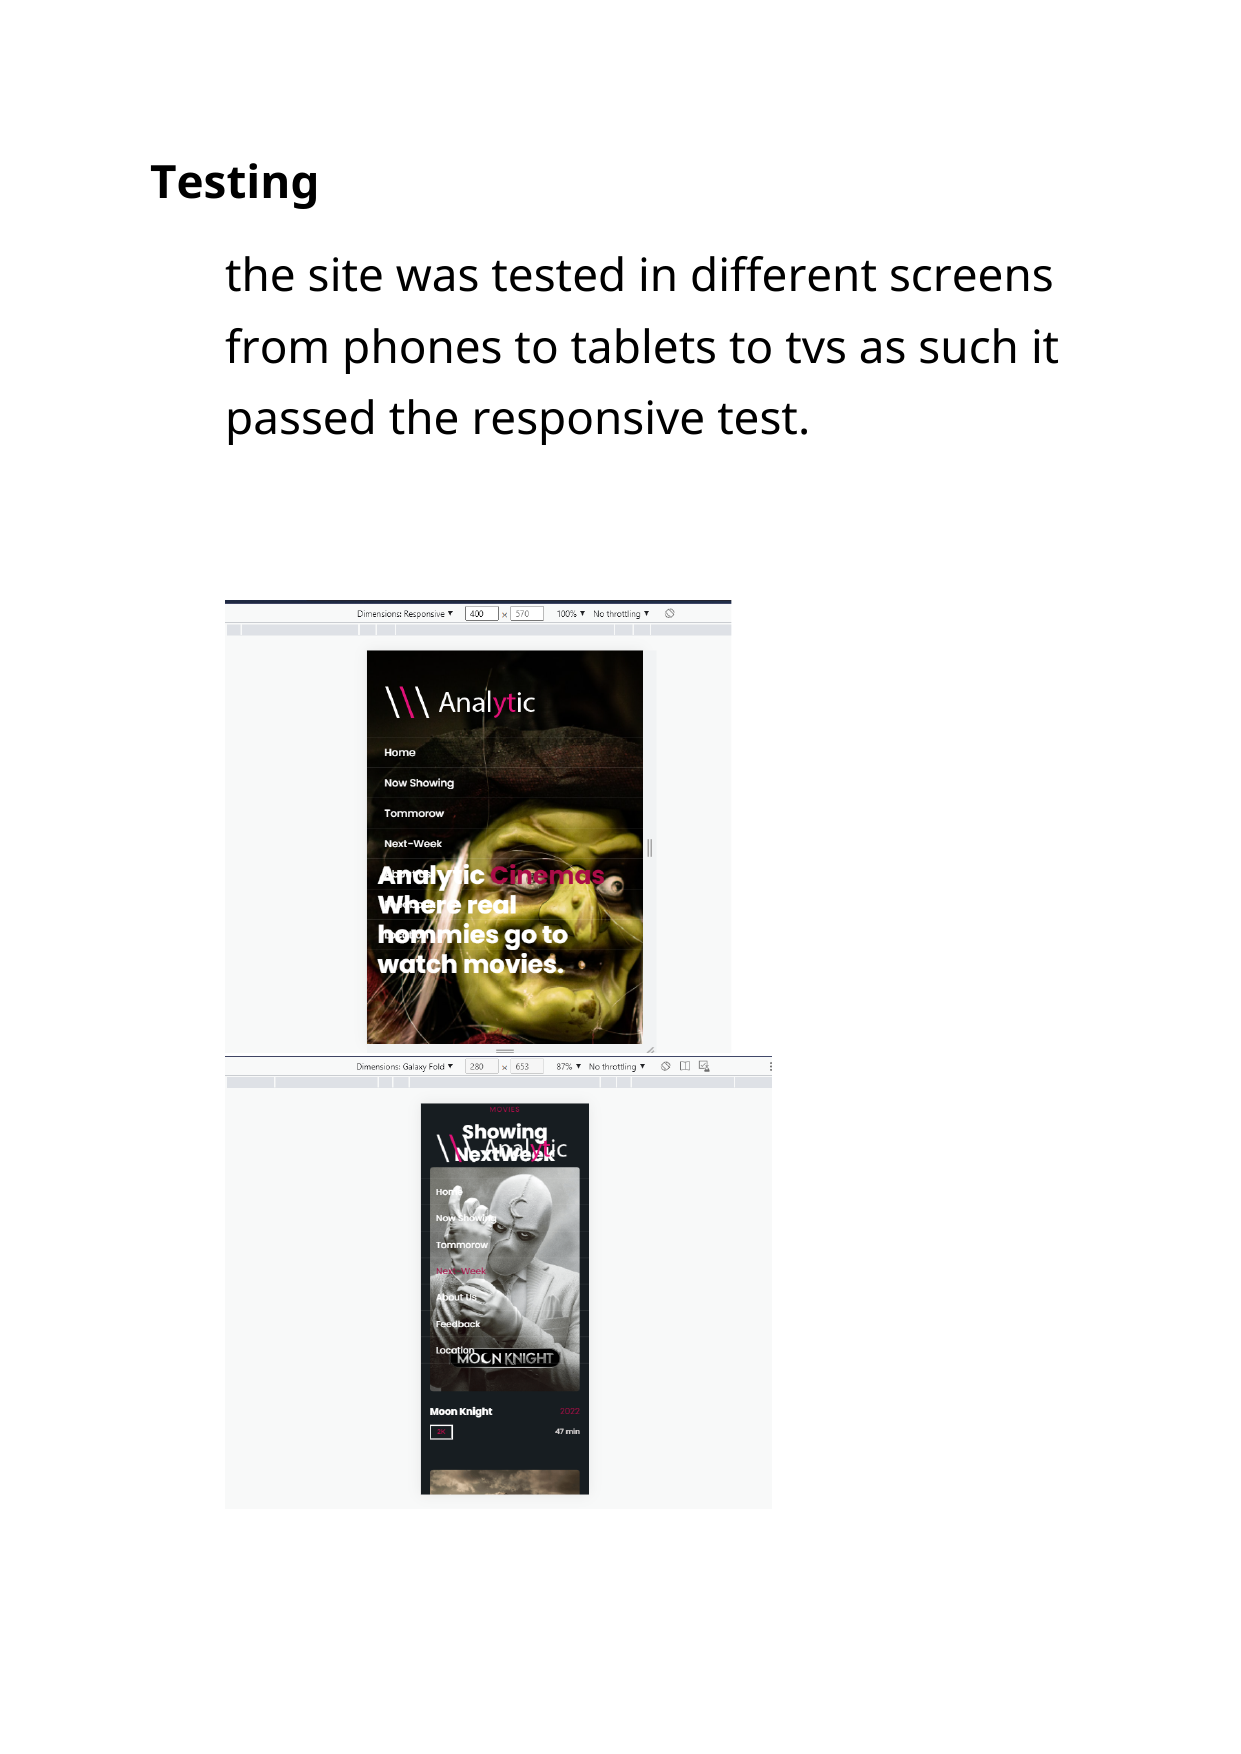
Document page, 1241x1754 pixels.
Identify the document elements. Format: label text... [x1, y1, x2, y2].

picture [225, 600, 732, 1053]
text Testing [150, 150, 1090, 212]
list the site was tested in different screens from phones to tablets to tvs as such it passed the responsive test. [225, 242, 1090, 448]
picture [225, 1056, 772, 1509]
